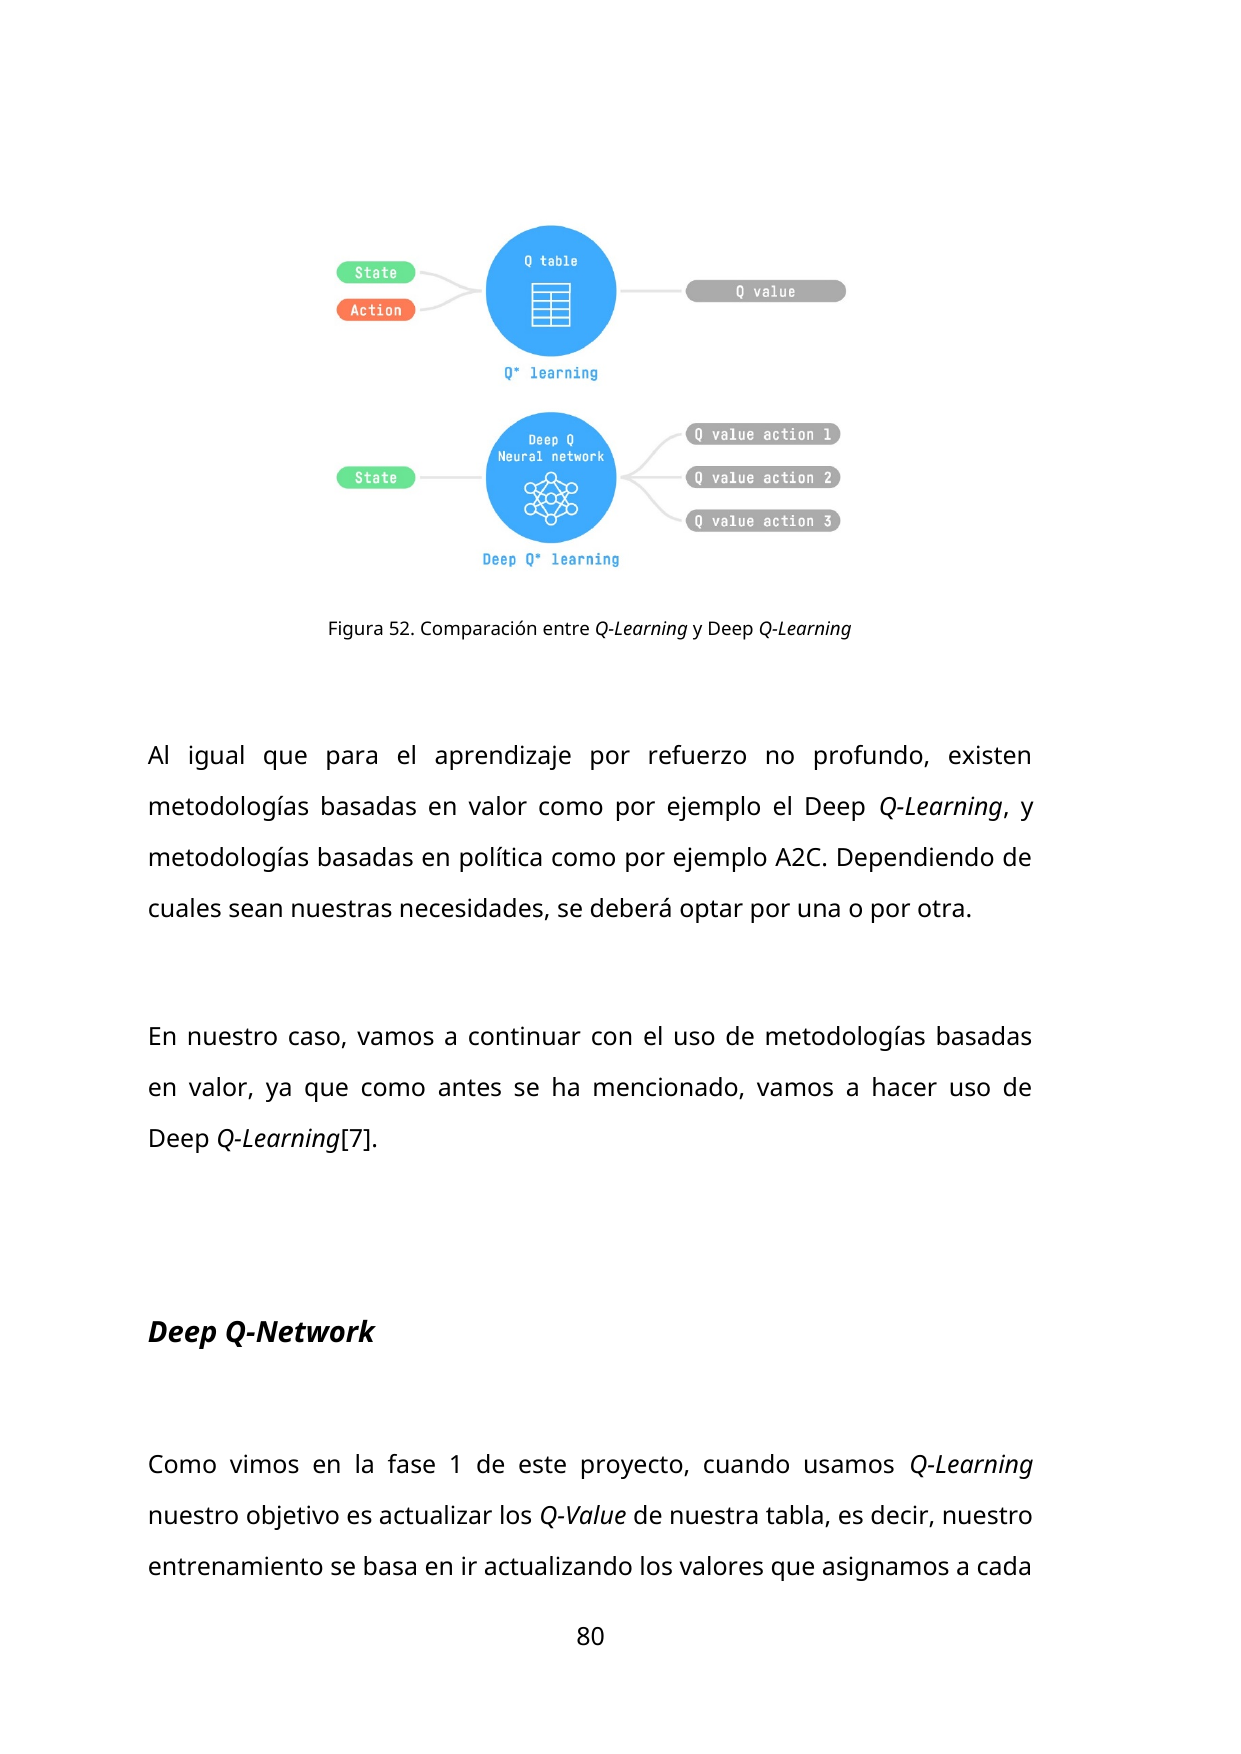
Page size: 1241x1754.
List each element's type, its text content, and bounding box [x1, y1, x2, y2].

text Al igual que para el aprendizaje por refuerzo no profundo, existen metodologías basadas en valor como por ejemplo el Deep Q-Learning, y metodologías basadas en política como por ejemplo A2C. Dependiendo de cuales sean nuestras necesidades, se deberá optar por una o por otra. [148, 738, 1033, 925]
picture [258, 211, 924, 586]
text Figura 52. Comparación entre Q-Learning y Deep Q-Learning [148, 615, 1033, 641]
text En nuestro caso, vamos a continuar con el uso de metodologías basadas en valor, ya que como antes se ha mencionado, vamos a hacer uso de Deep Q-Learning[7]. [148, 1018, 1033, 1154]
text Deep Q-Network [148, 1311, 1033, 1351]
